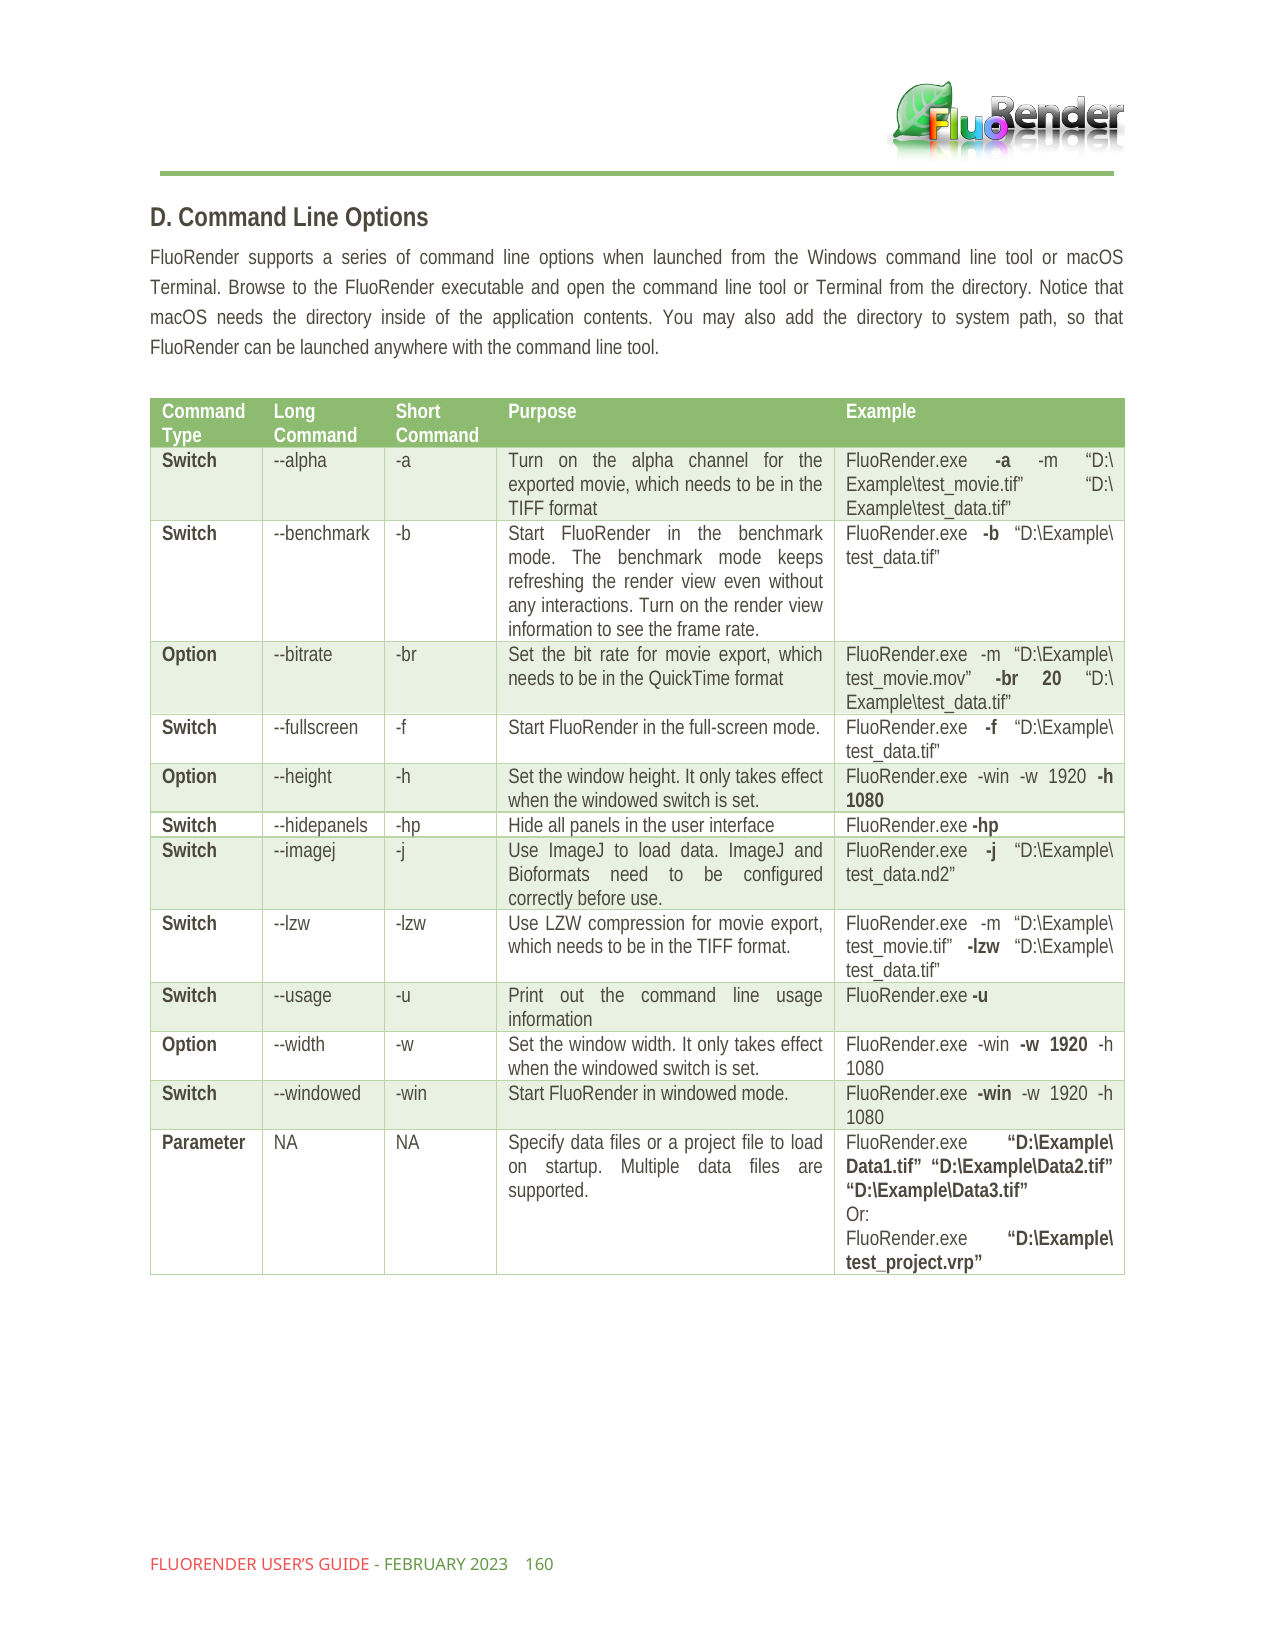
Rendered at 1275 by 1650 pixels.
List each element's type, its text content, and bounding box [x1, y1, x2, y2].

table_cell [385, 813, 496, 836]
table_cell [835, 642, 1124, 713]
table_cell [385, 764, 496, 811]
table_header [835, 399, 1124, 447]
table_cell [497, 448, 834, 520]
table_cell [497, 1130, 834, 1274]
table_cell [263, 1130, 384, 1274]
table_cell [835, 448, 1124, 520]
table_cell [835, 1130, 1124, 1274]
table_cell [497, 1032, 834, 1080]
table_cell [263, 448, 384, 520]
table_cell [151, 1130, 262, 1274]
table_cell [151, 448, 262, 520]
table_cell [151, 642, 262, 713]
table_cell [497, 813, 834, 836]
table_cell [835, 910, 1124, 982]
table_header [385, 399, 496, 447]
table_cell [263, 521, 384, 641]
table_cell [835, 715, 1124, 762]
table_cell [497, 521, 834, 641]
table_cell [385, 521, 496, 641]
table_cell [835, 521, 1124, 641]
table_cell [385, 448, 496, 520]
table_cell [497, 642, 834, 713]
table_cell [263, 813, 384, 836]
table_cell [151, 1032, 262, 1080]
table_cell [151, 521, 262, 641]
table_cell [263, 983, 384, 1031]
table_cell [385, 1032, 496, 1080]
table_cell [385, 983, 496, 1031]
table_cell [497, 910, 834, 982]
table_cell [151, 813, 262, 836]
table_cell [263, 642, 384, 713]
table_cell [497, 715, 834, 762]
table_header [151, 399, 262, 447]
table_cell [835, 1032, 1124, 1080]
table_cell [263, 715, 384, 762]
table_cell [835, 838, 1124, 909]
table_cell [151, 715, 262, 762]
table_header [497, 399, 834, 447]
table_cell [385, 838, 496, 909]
text FluoRender supports a series of command line options when launched from the Windows command line tool or macOS Terminal. Browse to the FluoRender executable and open the command line tool or Terminal from the directory. Notice that macOS needs the directory inside of the application contents. You may also add the directory to system path, so that FluoRender can be launched anywhere with the command line tool. [150, 245, 1125, 359]
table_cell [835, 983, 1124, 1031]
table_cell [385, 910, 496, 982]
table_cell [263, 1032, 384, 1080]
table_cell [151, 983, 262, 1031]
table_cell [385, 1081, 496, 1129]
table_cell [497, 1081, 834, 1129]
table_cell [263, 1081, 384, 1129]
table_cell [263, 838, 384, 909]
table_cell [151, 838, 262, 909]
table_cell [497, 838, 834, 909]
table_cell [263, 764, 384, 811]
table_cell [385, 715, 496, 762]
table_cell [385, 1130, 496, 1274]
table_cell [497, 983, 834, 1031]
picture [887, 75, 1125, 165]
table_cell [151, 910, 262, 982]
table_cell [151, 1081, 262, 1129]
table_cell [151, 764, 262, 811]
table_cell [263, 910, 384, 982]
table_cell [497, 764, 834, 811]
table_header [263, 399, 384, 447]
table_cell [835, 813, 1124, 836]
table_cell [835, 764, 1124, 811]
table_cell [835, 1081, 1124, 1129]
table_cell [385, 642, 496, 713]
subtitle D. Command Line Options [150, 201, 1125, 232]
